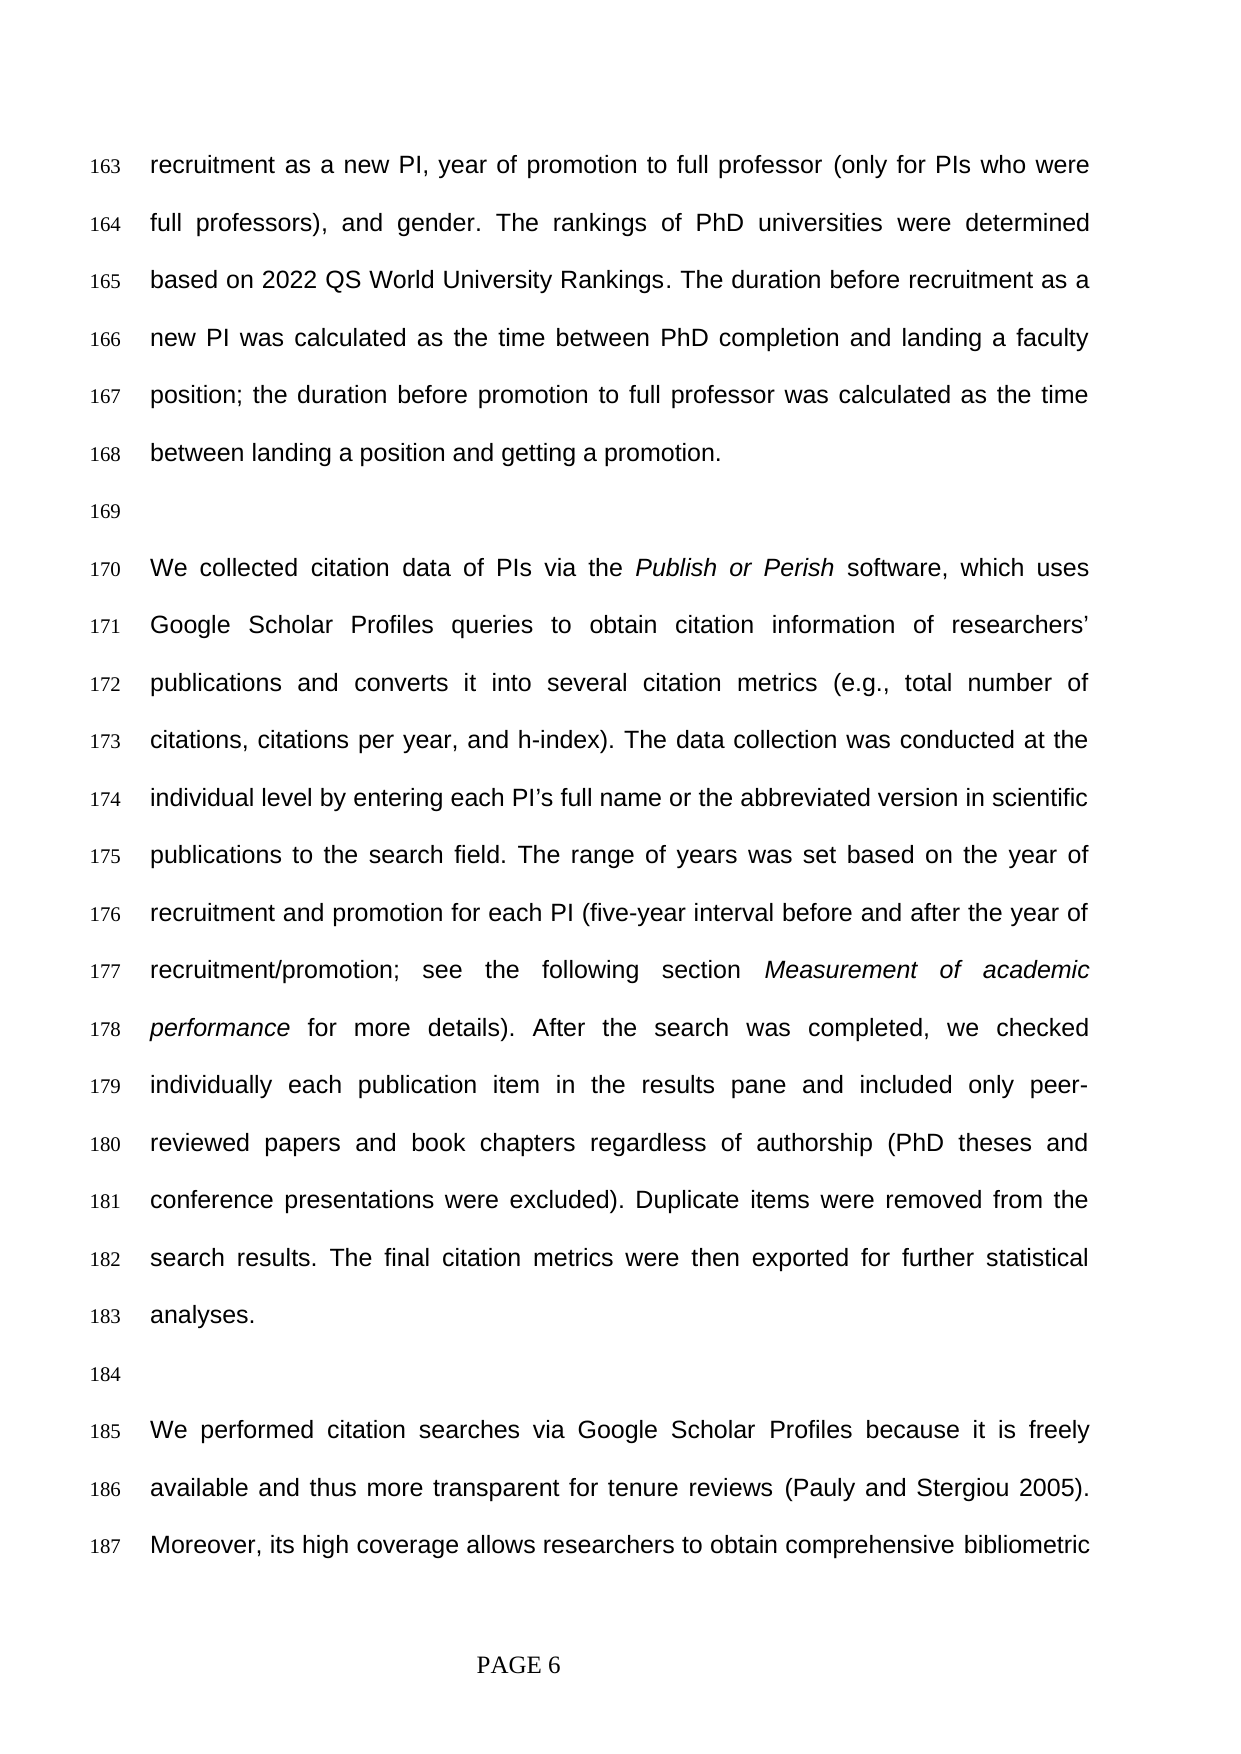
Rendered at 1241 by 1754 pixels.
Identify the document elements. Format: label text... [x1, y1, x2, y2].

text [150, 150, 1090, 466]
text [150, 1415, 1090, 1559]
text We collected citation data of PIs via the Publish or Perish software, which uses Google Scholar Profiles queries to obtain citation information of researchers’ publications and converts it into several citation metrics (e.g., total number of citations, citations per year, and h-index). The data collection was conducted at the individual level by entering each PI’s full name or the abbreviated version in scientific publications to the search field. The range of years was set based on the year of recruitment and promotion for each PI (five-year interval before and after the year of recruitment/promotion; see the following section Measurement of academic performance for more details). After the search was completed, we checked individually each publication item in the results pane and included only peer-reviewed papers and book chapters regardless of authorship (PhD theses and conference presentations were excluded). Duplicate items were removed from the search results. The final citation metrics were then exported for further statistical analyses. [150, 552, 1090, 1329]
